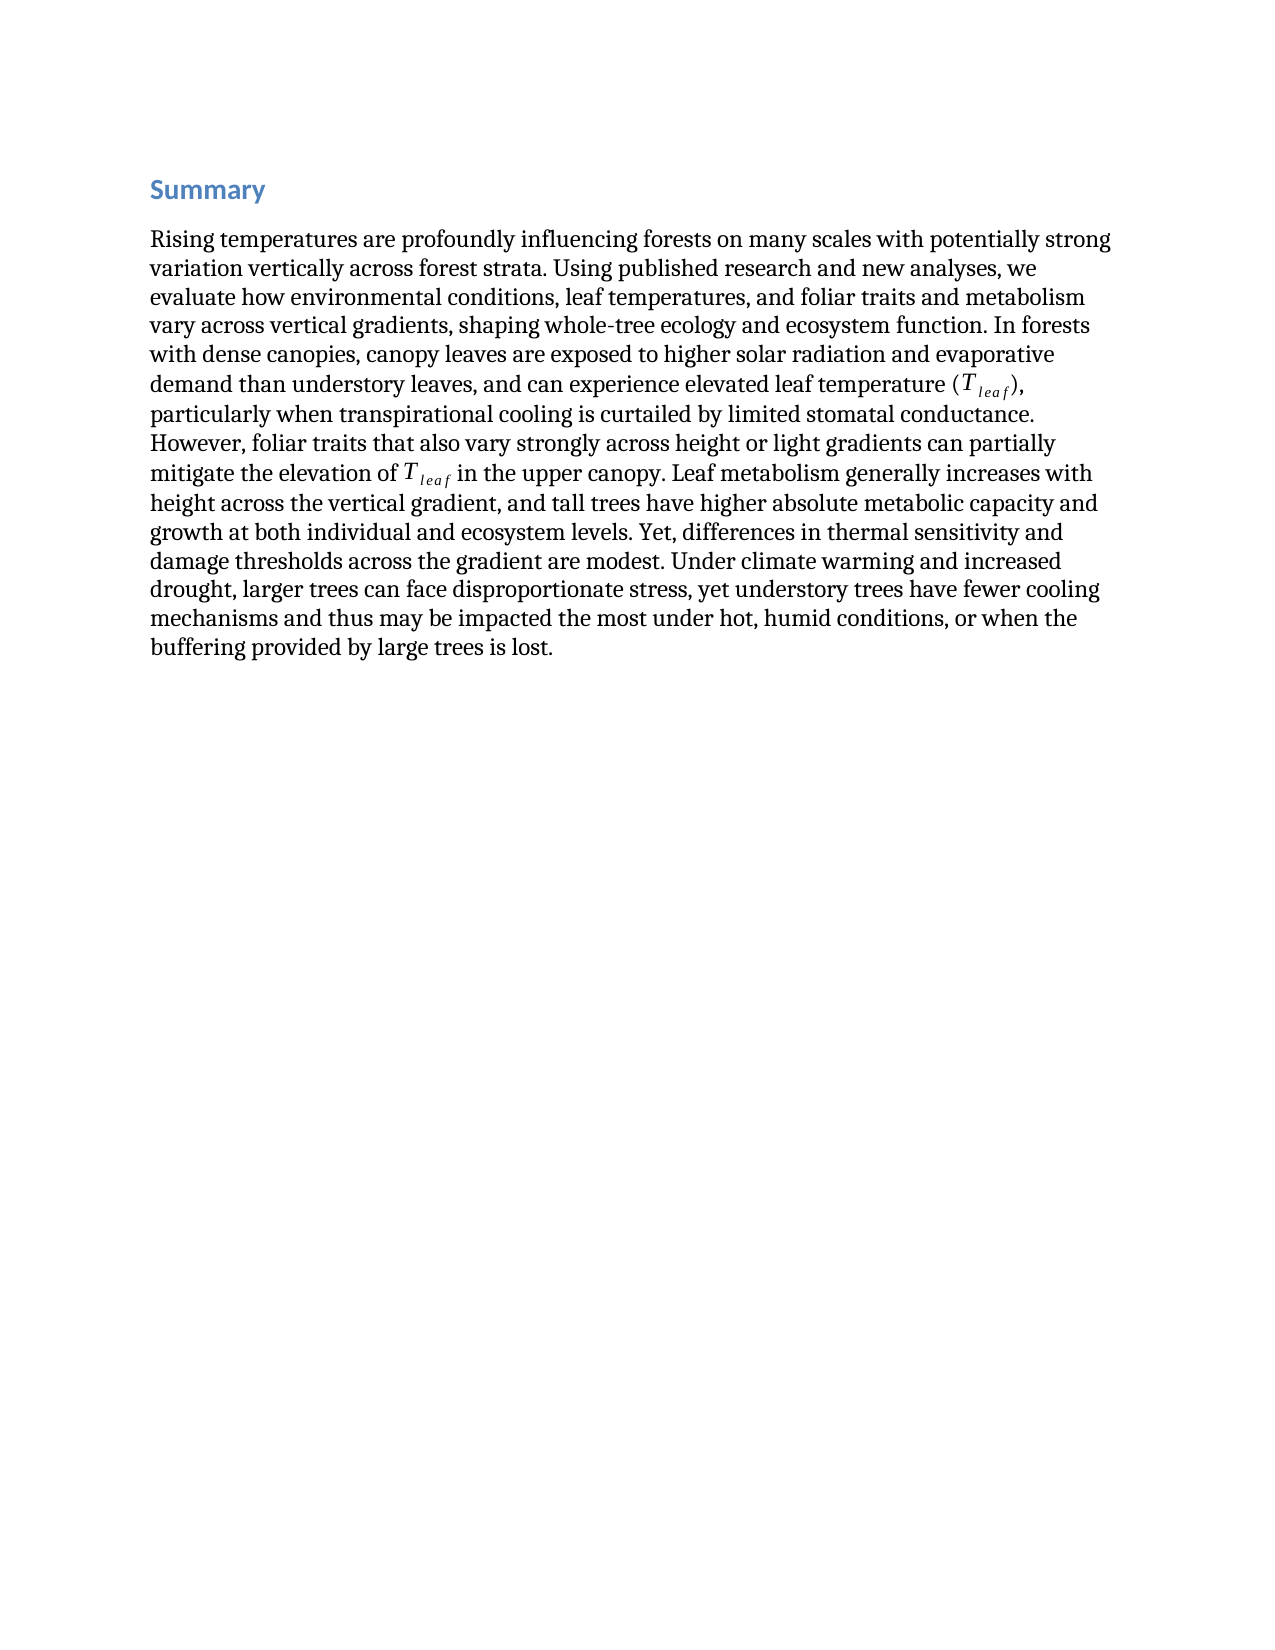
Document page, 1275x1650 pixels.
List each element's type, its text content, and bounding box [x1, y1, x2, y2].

text Rising temperatures are profoundly influencing forests on many scales with potentially strong variation vertically across forest strata. Using published research and new analyses, we evaluate how environmental conditions, leaf temperatures, and foliar traits and metabolism vary across vertical gradients, shaping whole-tree ecology and ecosystem function. In forests with dense canopies, canopy leaves are exposed to higher solar radiation and evaporative demand than understory leaves, and can experience elevated leaf temperature (), particularly when transpirational cooling is curtailed by limited stomatal conductance. However, foliar traits that also vary strongly across height or light gradients can partially mitigate the elevation of in the upper canopy. Leaf metabolism generally increases with height across the vertical gradient, and tall trees have higher absolute metabolic capacity and growth at both individual and ecosystem levels. Yet, differences in thermal sensitivity and damage thresholds across the gradient are modest. Under climate warming and increased drought, larger trees can face disproportionate stress, yet understory trees have fewer cooling mechanisms and thus may be impacted the most under hot, humid conditions, or when the buffering provided by large trees is lost. [150, 225, 1125, 662]
subtitle Summary [150, 171, 1125, 206]
